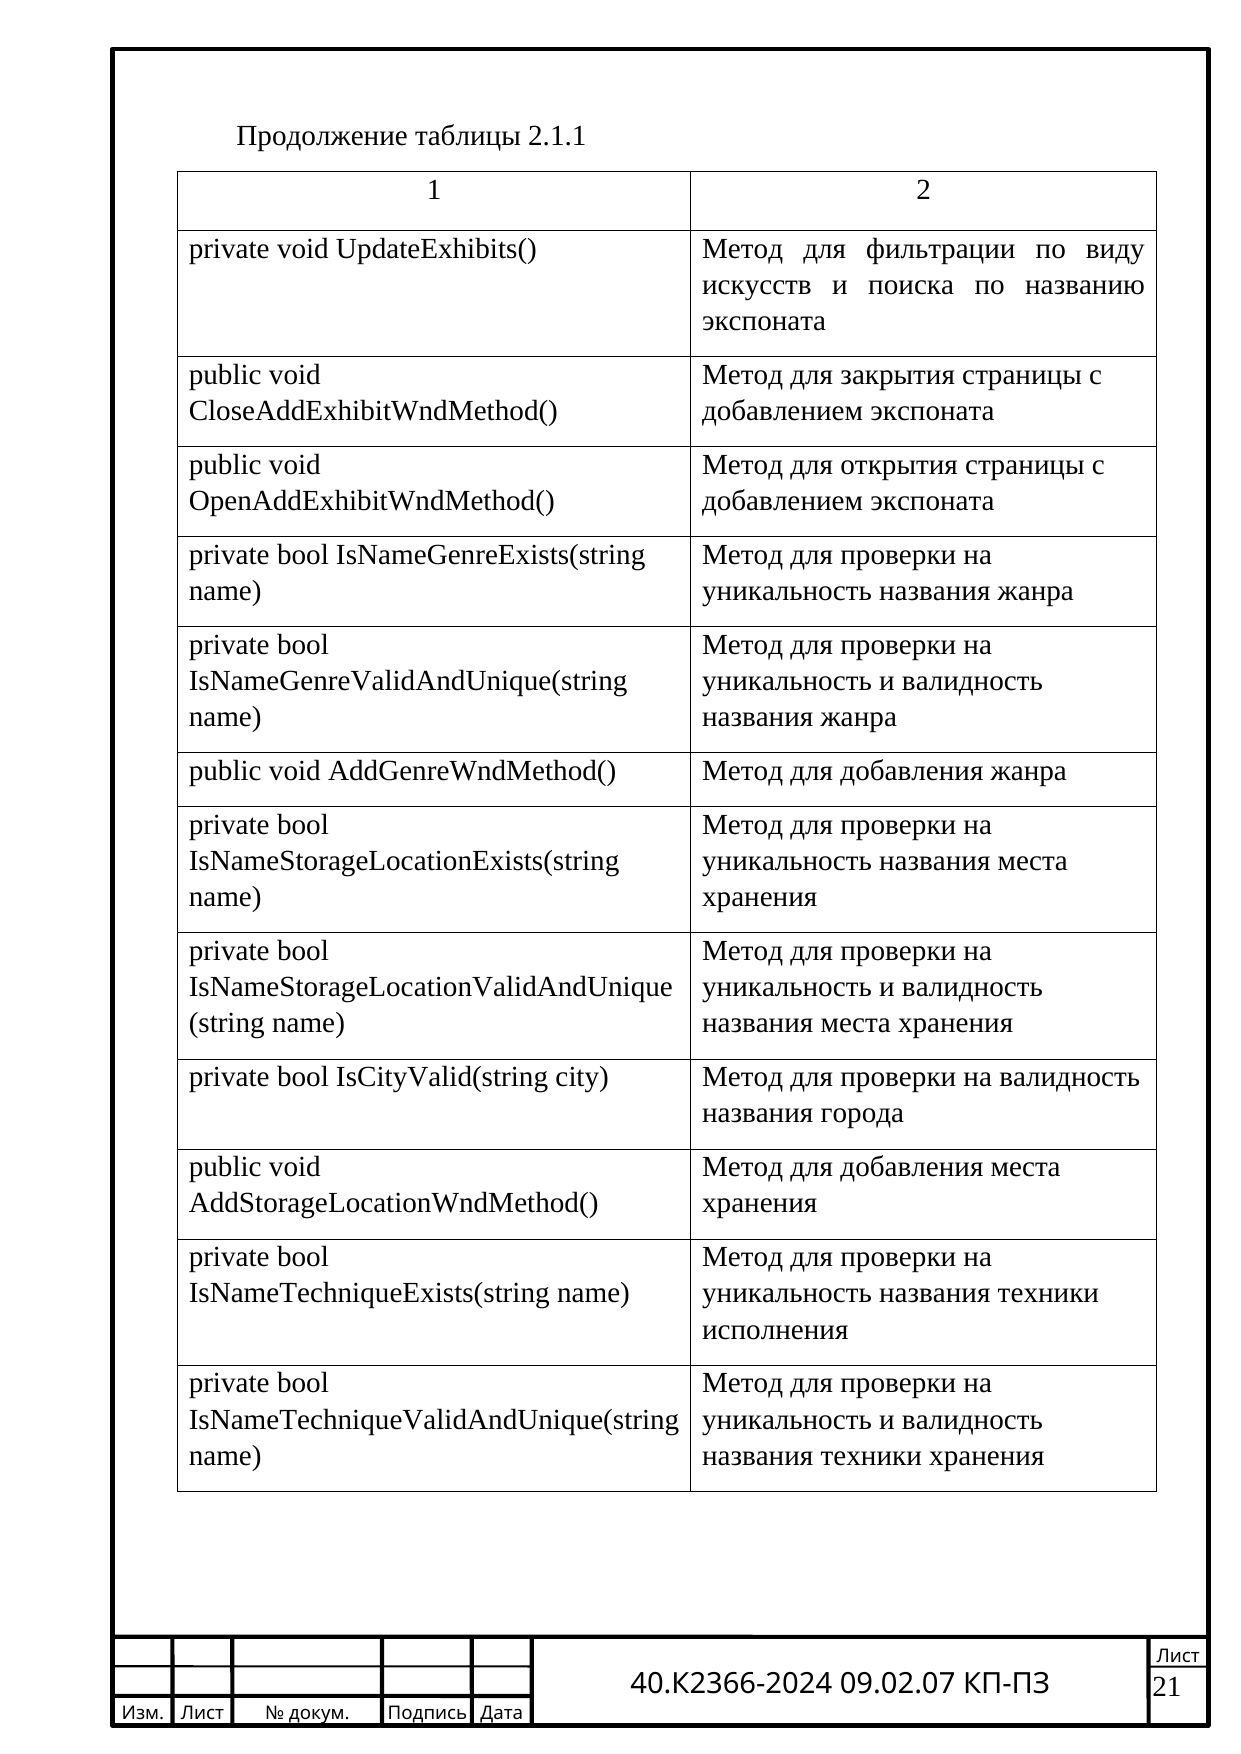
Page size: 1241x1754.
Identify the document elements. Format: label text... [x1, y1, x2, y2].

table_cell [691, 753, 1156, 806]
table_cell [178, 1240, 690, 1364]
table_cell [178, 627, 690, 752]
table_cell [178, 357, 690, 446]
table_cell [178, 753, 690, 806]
text Продолжение таблицы 2.1.1 [177, 118, 1181, 152]
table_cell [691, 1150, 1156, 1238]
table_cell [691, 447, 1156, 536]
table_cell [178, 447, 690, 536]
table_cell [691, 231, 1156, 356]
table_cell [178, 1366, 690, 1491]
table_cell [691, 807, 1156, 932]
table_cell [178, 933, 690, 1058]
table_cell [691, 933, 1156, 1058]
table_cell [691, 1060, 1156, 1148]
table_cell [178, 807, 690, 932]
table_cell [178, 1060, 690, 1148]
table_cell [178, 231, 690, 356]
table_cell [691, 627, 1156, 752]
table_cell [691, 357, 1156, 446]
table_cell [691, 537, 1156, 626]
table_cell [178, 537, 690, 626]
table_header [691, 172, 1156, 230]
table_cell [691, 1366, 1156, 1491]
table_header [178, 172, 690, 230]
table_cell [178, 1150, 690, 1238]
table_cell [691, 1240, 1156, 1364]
